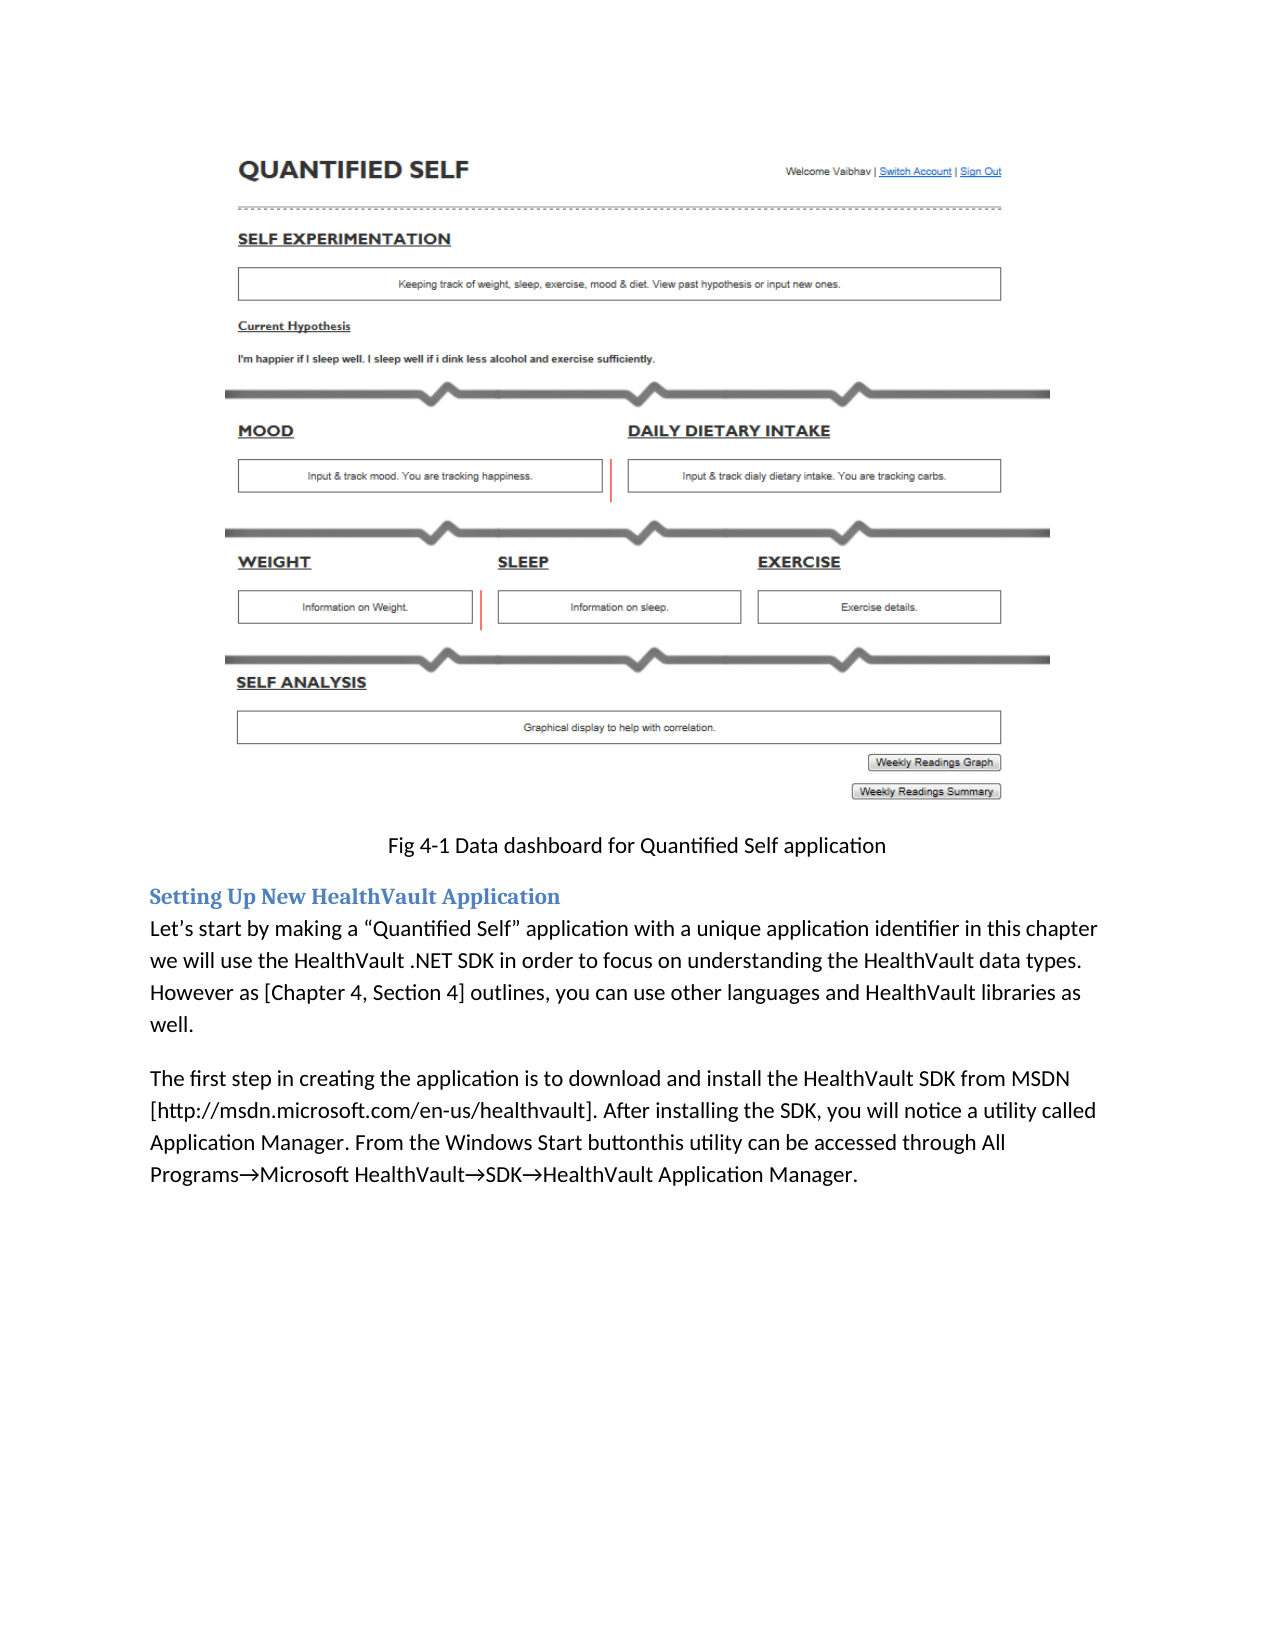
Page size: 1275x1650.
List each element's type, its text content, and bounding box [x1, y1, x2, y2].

text Let’s start by making a “Quantified Self” application with a unique application identifier in this chapter we will use the HealthVault .NET SDK in order to focus on understanding the HealthVault data types. However as [Chapter 4, Section 4] outlines, you can use other languages and HealthVault libraries as well. [150, 914, 1125, 1039]
text Fig 4-1 Data dashboard for Quantified Self application [150, 831, 1125, 859]
picture [225, 150, 1050, 806]
text The first step in creating the application is to download and install the HealthVault SDK from MSDN [http://msdn.microsoft.com/en-us/healthvault]. After installing the SDK, you will notice a utility called Application Manager. From the Windows Start buttonthis utility can be accessed through All Programs→Microsoft HealthVault→SDK→HealthVault Application Manager. [150, 1064, 1125, 1188]
subtitle Setting Up New HealthVault Application [150, 884, 1125, 910]
